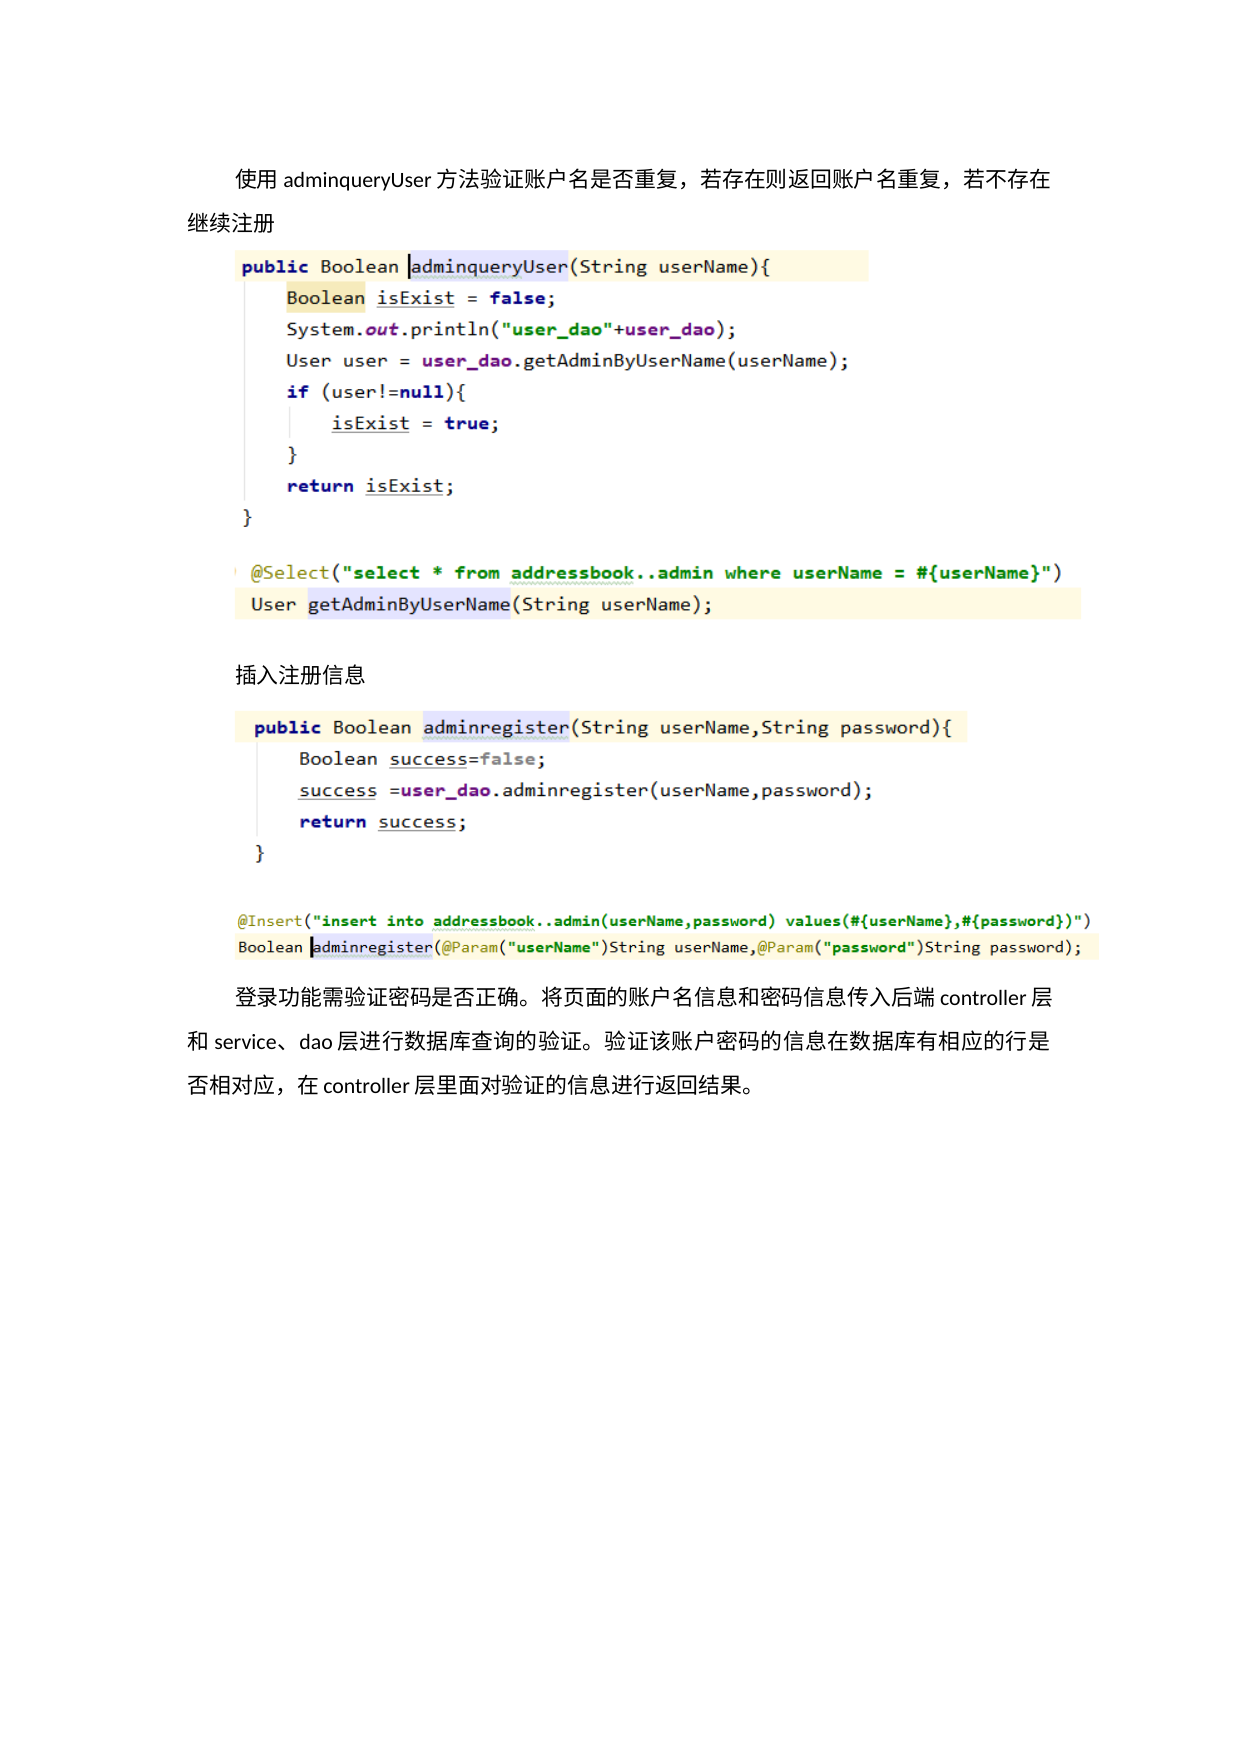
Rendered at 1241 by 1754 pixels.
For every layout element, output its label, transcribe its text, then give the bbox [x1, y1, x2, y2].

picture [234, 701, 968, 869]
text 登录功能需验证密码是否正确。将页面的账户名信息和密码信息传入后端controller层和service、dao层进行数据库查询的验证。验证该账户密码的信息在数据库有相应的行是否相对应，在controller层里面对验证的信息进行返回结果。 [187, 980, 1053, 1100]
picture [234, 905, 1099, 966]
text 使用adminqueryUser方法验证账户名是否重复，若存在则返回账户名重复，若不存在继续注册 [187, 162, 1053, 238]
text 插入注册信息 [187, 658, 1053, 690]
picture [234, 249, 869, 532]
picture [234, 551, 1082, 627]
